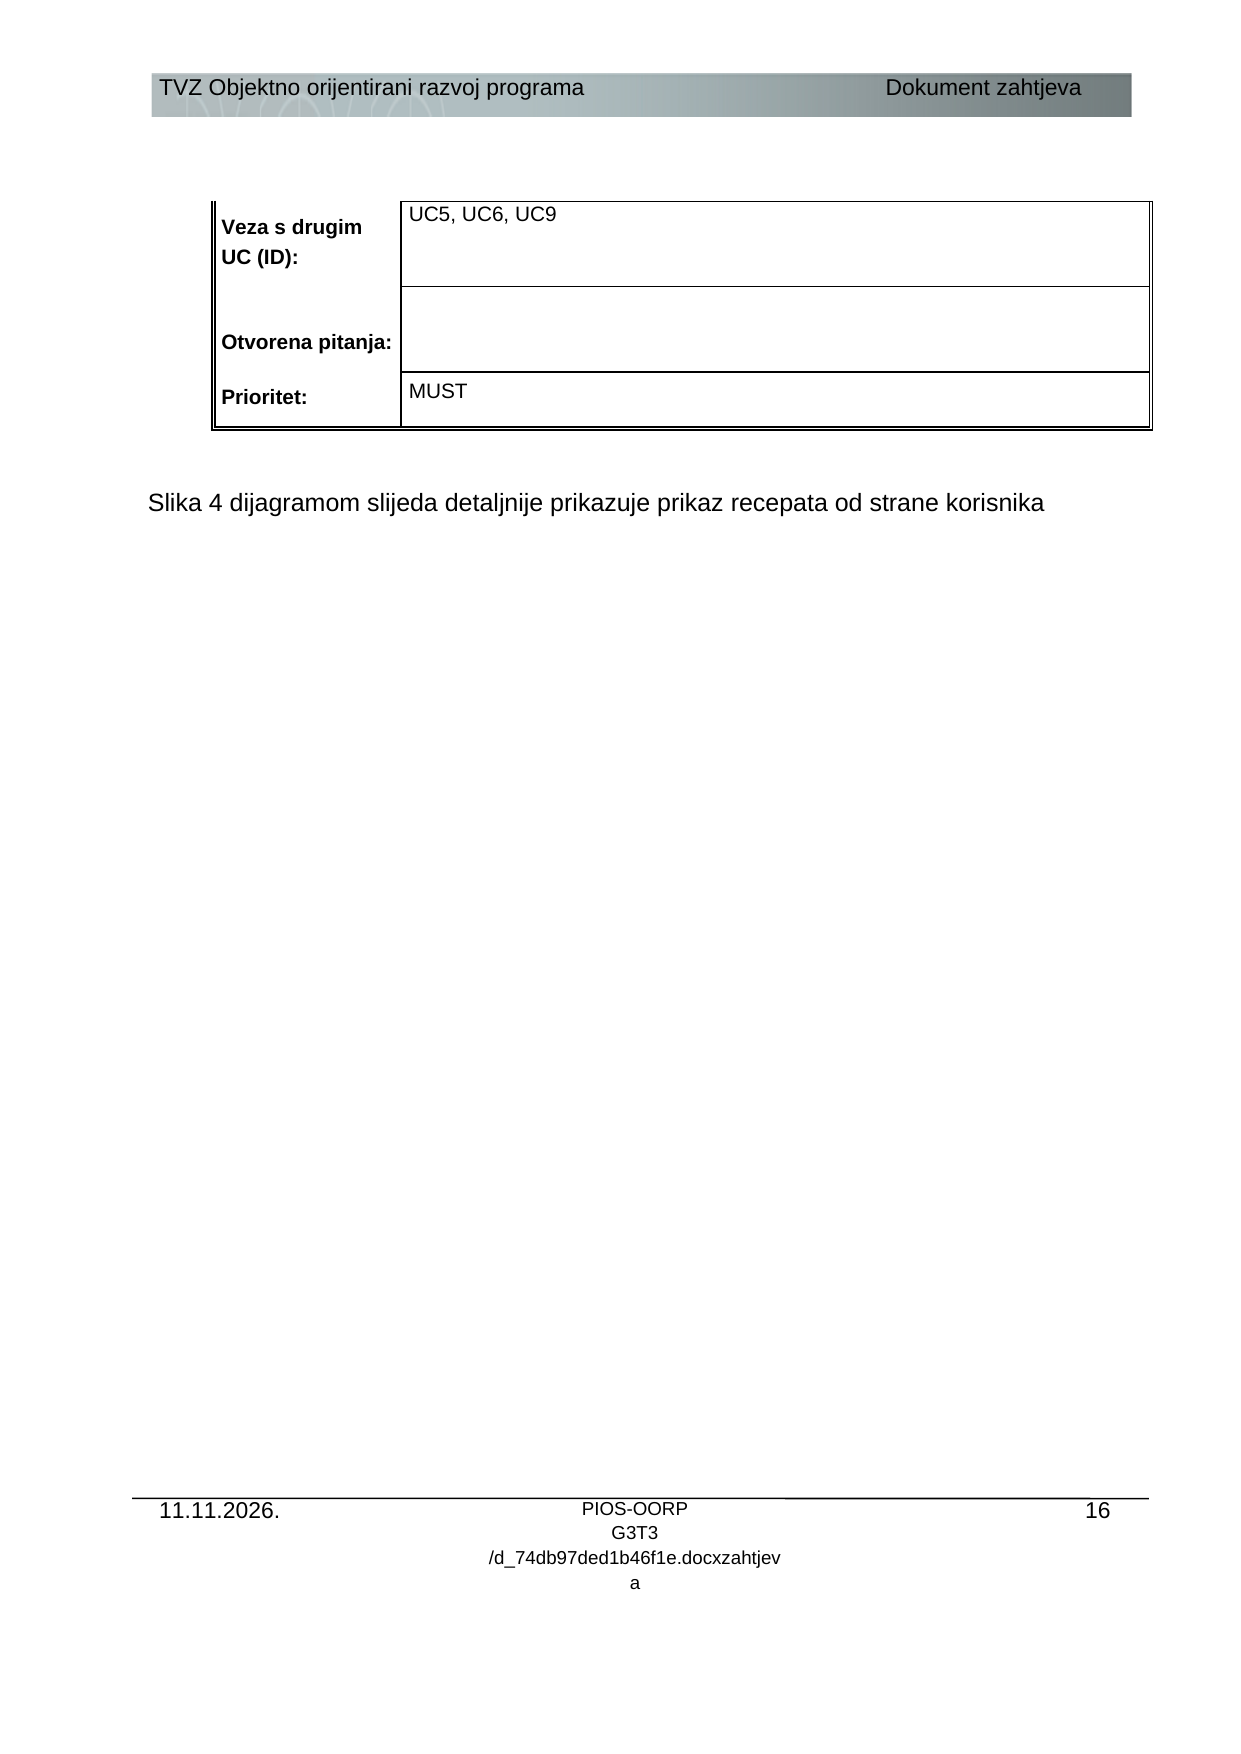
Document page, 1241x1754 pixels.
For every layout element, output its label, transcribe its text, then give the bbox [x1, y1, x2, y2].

picture [151, 73, 1132, 117]
table_cell [402, 287, 1149, 371]
table_cell Prioritet: [216, 371, 400, 426]
table_cell Otvorena pitanja: [216, 286, 400, 371]
table_cell MUST [402, 373, 1149, 426]
table_cell Veza s drugim UC (ID): [216, 201, 400, 286]
table_cell UC5, UC6, UC9 [402, 202, 1149, 286]
text Slika 4 dijagramom slijeda detaljnije prikazuje prikaz recepata od strane korisnika [148, 488, 1093, 516]
